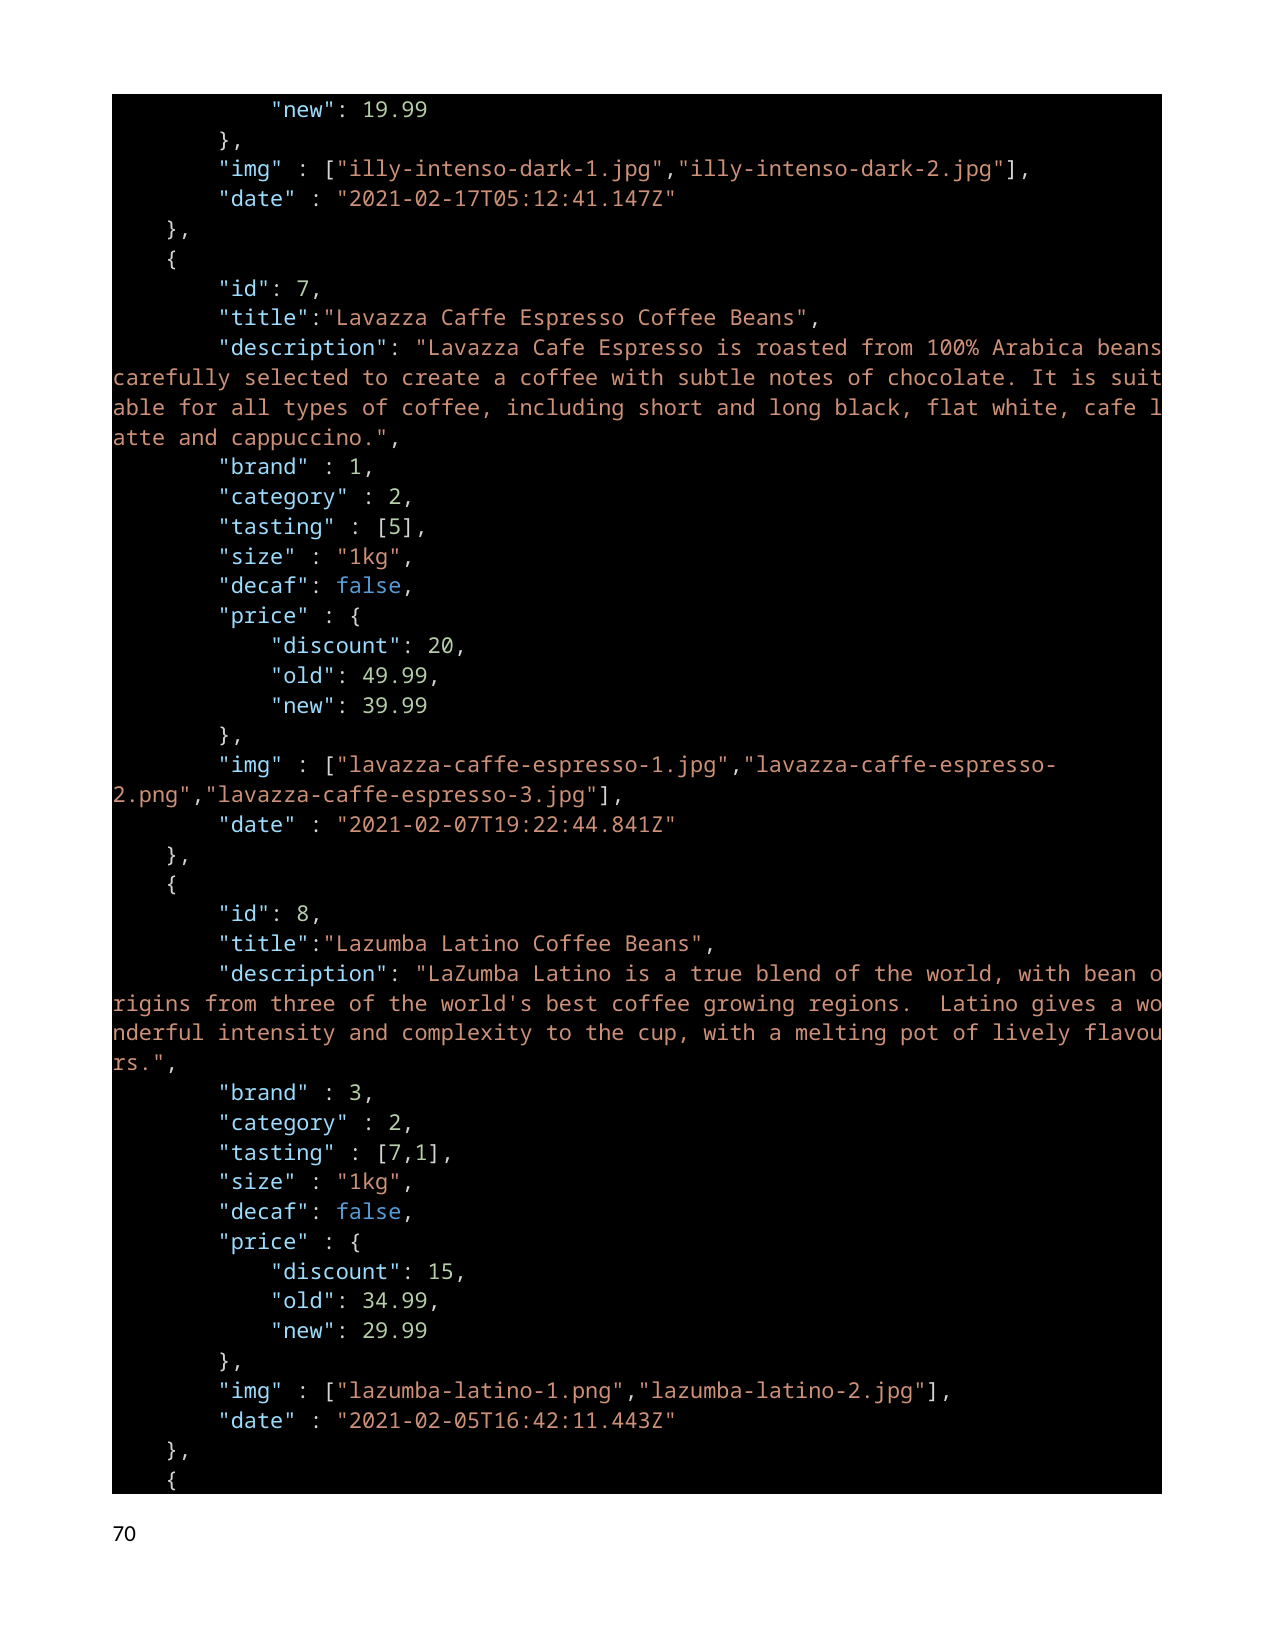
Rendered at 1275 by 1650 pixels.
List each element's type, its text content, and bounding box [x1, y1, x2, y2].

text "brand" : 1, [112, 451, 1162, 481]
text "date" : "2021-02-17T05:12:41.147Z" [112, 183, 1162, 213]
text "size" : "1kg", [112, 541, 1162, 570]
text "img" : ["illy-intenso-dark-1.jpg","illy-intenso-dark-2.jpg"], [112, 153, 1162, 183]
text "date" : "2021-02-05T16:42:11.443Z" [112, 1404, 1162, 1434]
text "id": 8, [112, 898, 1162, 928]
text "price" : { [112, 600, 1162, 630]
text "size" : "1kg", [112, 1166, 1162, 1196]
text "new": 29.99 [112, 1315, 1162, 1345]
text }, [112, 213, 1162, 243]
text "decaf": false, [112, 1196, 1162, 1226]
text "id": 7, [112, 272, 1162, 302]
text }, [112, 1434, 1162, 1464]
text "tasting" : [5], [112, 511, 1162, 541]
text "tasting" : [7,1], [112, 1136, 1162, 1166]
text "new": 19.99 [112, 94, 1162, 123]
text { [112, 243, 1162, 272]
text "img" : ["lazumba-latino-1.png","lazumba-latino-2.jpg"], [112, 1375, 1162, 1404]
text { [112, 1464, 1162, 1494]
text "price" : { [112, 1226, 1162, 1256]
text "category" : 2, [112, 481, 1162, 511]
text "description": "Lavazza Cafe Espresso is roasted from 100% Arabica beans carefully selected to create a coffee with subtle notes of chocolate. It is suitable for all types of coffee, including short and long black, flat white, cafe latte and cappuccino.", [112, 332, 1162, 451]
text "new": 39.99 [112, 689, 1162, 719]
text }, [112, 719, 1162, 749]
text "discount": 15, [112, 1256, 1162, 1285]
text "title":"Lavazza Caffe Espresso Coffee Beans", [112, 302, 1162, 332]
text "brand" : 3, [112, 1077, 1162, 1107]
text "discount": 20, [112, 630, 1162, 660]
text "old": 49.99, [112, 660, 1162, 689]
text "img" : ["lavazza-caffe-espresso-1.jpg","lavazza-caffe-espresso-2.png","lavazza-caffe-espresso-3.jpg"], [112, 749, 1162, 809]
text "decaf": false, [112, 570, 1162, 600]
text "old": 34.99, [112, 1285, 1162, 1315]
text { [112, 868, 1162, 898]
text }, [112, 1345, 1162, 1375]
text "title":"Lazumba Latino Coffee Beans", [112, 928, 1162, 958]
text }, [112, 838, 1162, 868]
text "description": "LaZumba Latino is a true blend of the world, with bean origins from three of the world's best coffee growing regions. Latino gives a wonderful intensity and complexity to the cup, with a melting pot of lively flavours.", [112, 958, 1162, 1077]
text "category" : 2, [112, 1107, 1162, 1136]
text }, [112, 123, 1162, 153]
text "date" : "2021-02-07T19:22:44.841Z" [112, 809, 1162, 838]
